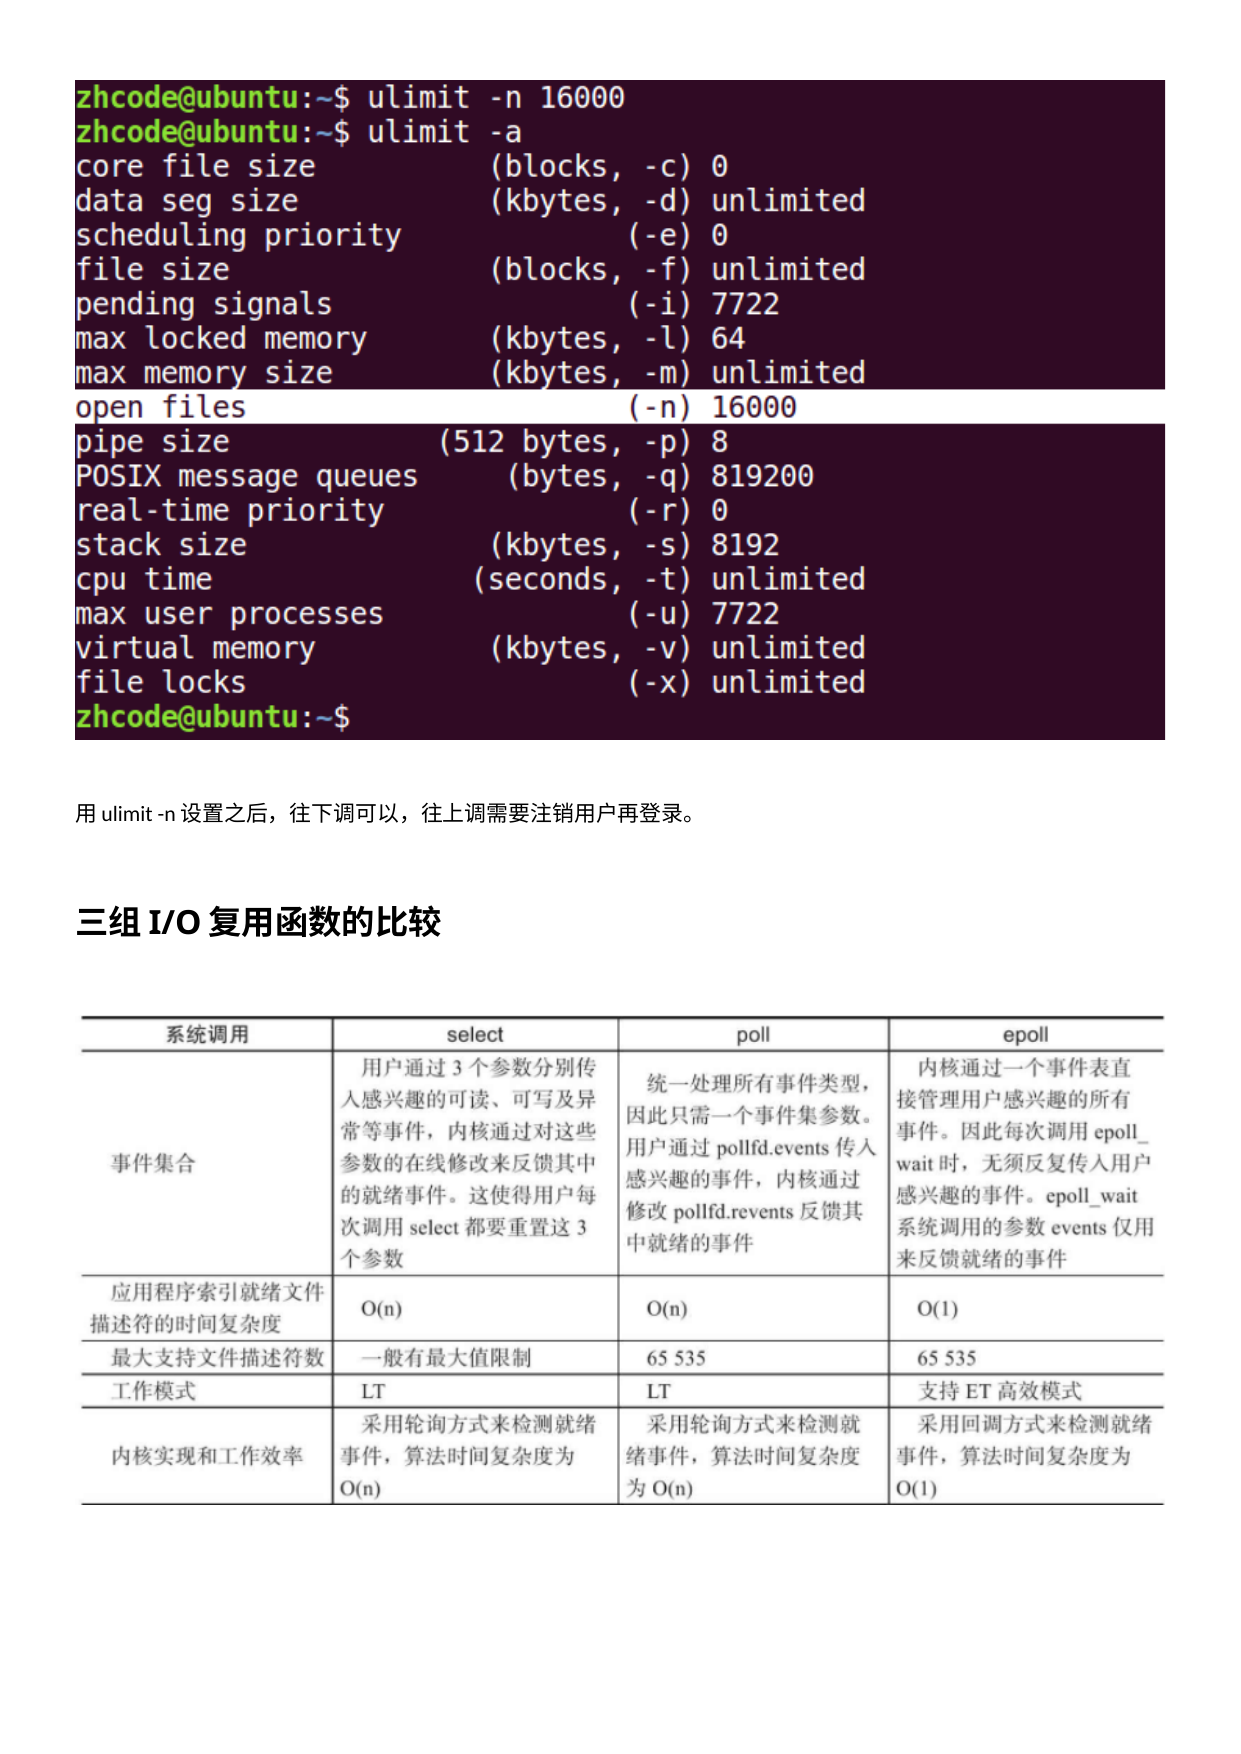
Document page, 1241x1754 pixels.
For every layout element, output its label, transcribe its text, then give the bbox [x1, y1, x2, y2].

subtitle 三组I/O复用函数的比较 [75, 888, 1165, 953]
text 用ulimit -n设置之后，往下调可以，往上调需要注销用户再登录。 [75, 796, 1165, 828]
picture [75, 80, 1166, 740]
picture [75, 1015, 1166, 1505]
